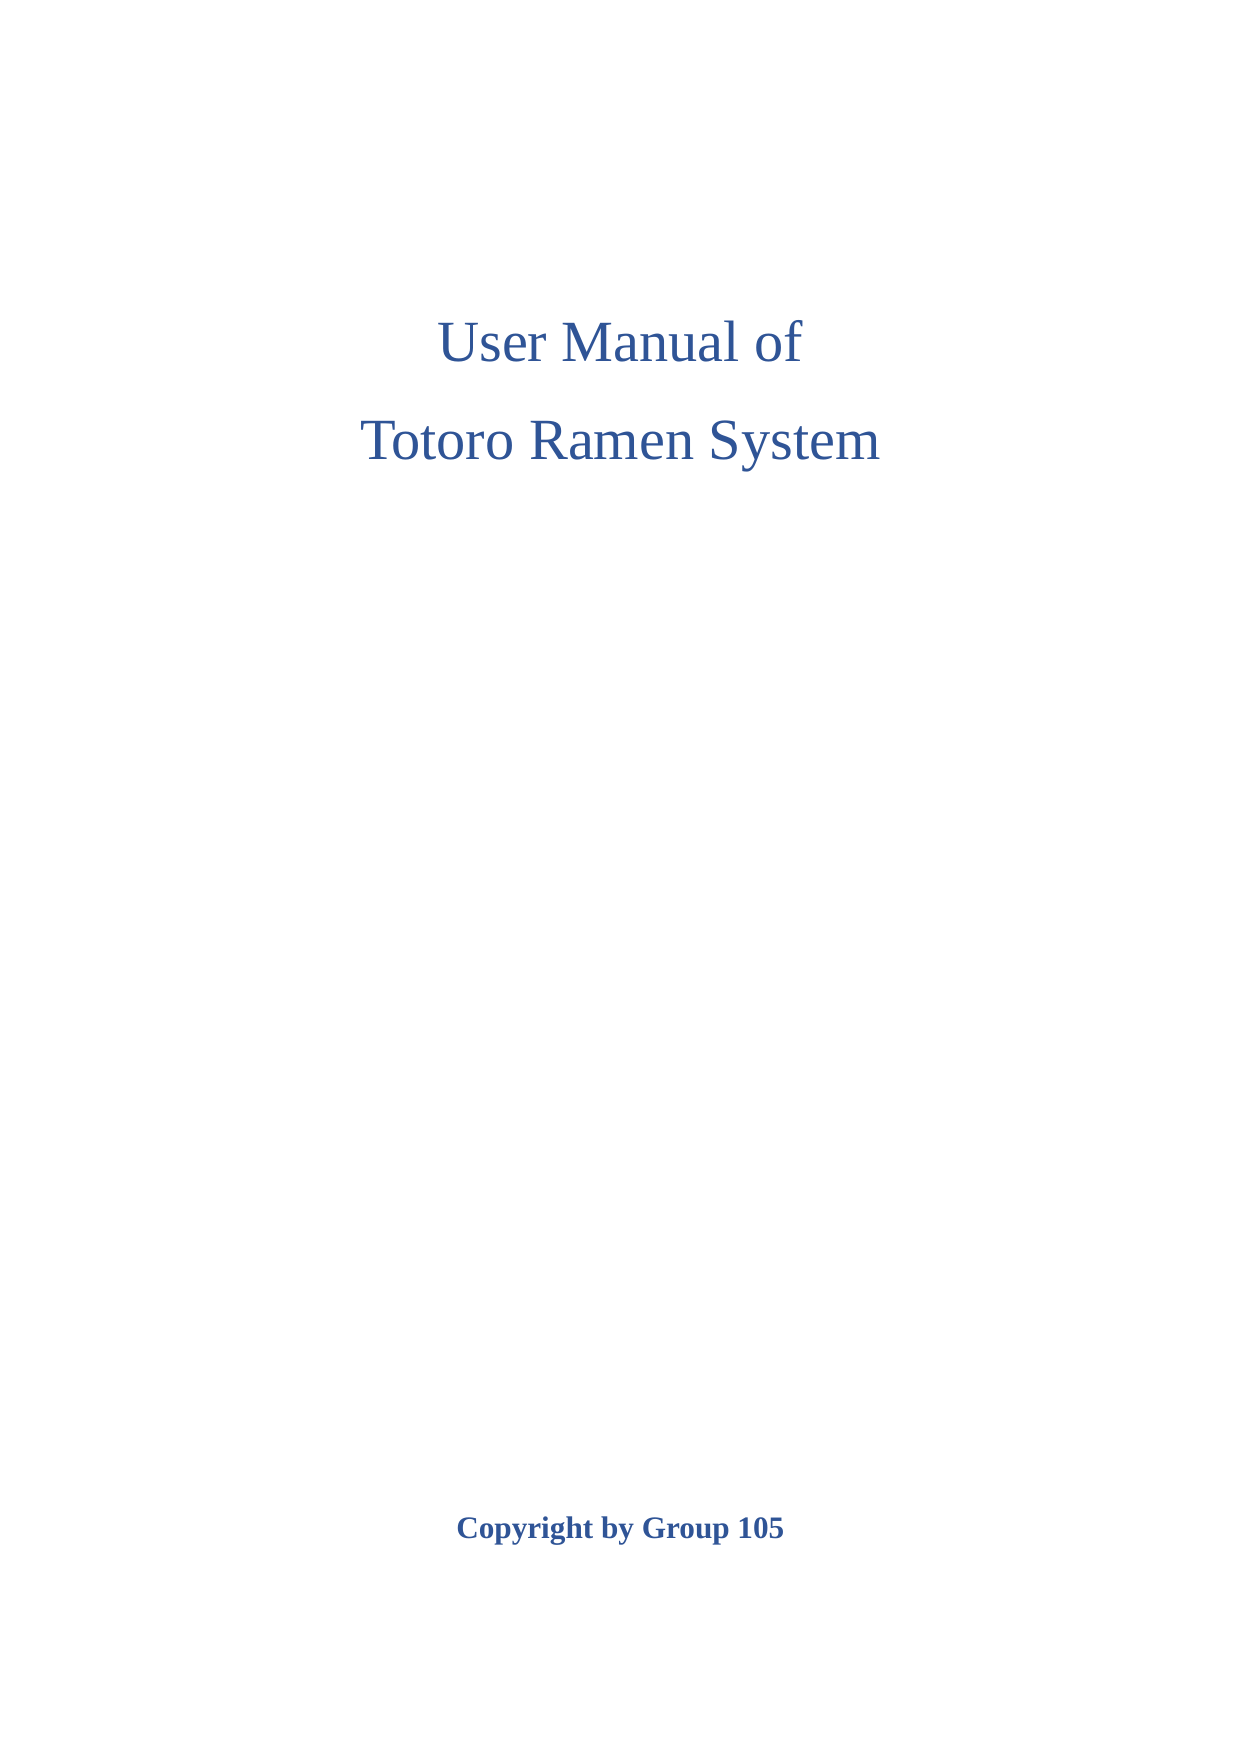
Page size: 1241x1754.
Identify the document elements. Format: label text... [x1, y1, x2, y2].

text Totoro Ramen System [187, 389, 1053, 487]
text Copyright by Group 105 [187, 1494, 1053, 1559]
text User Manual of [187, 292, 1053, 389]
